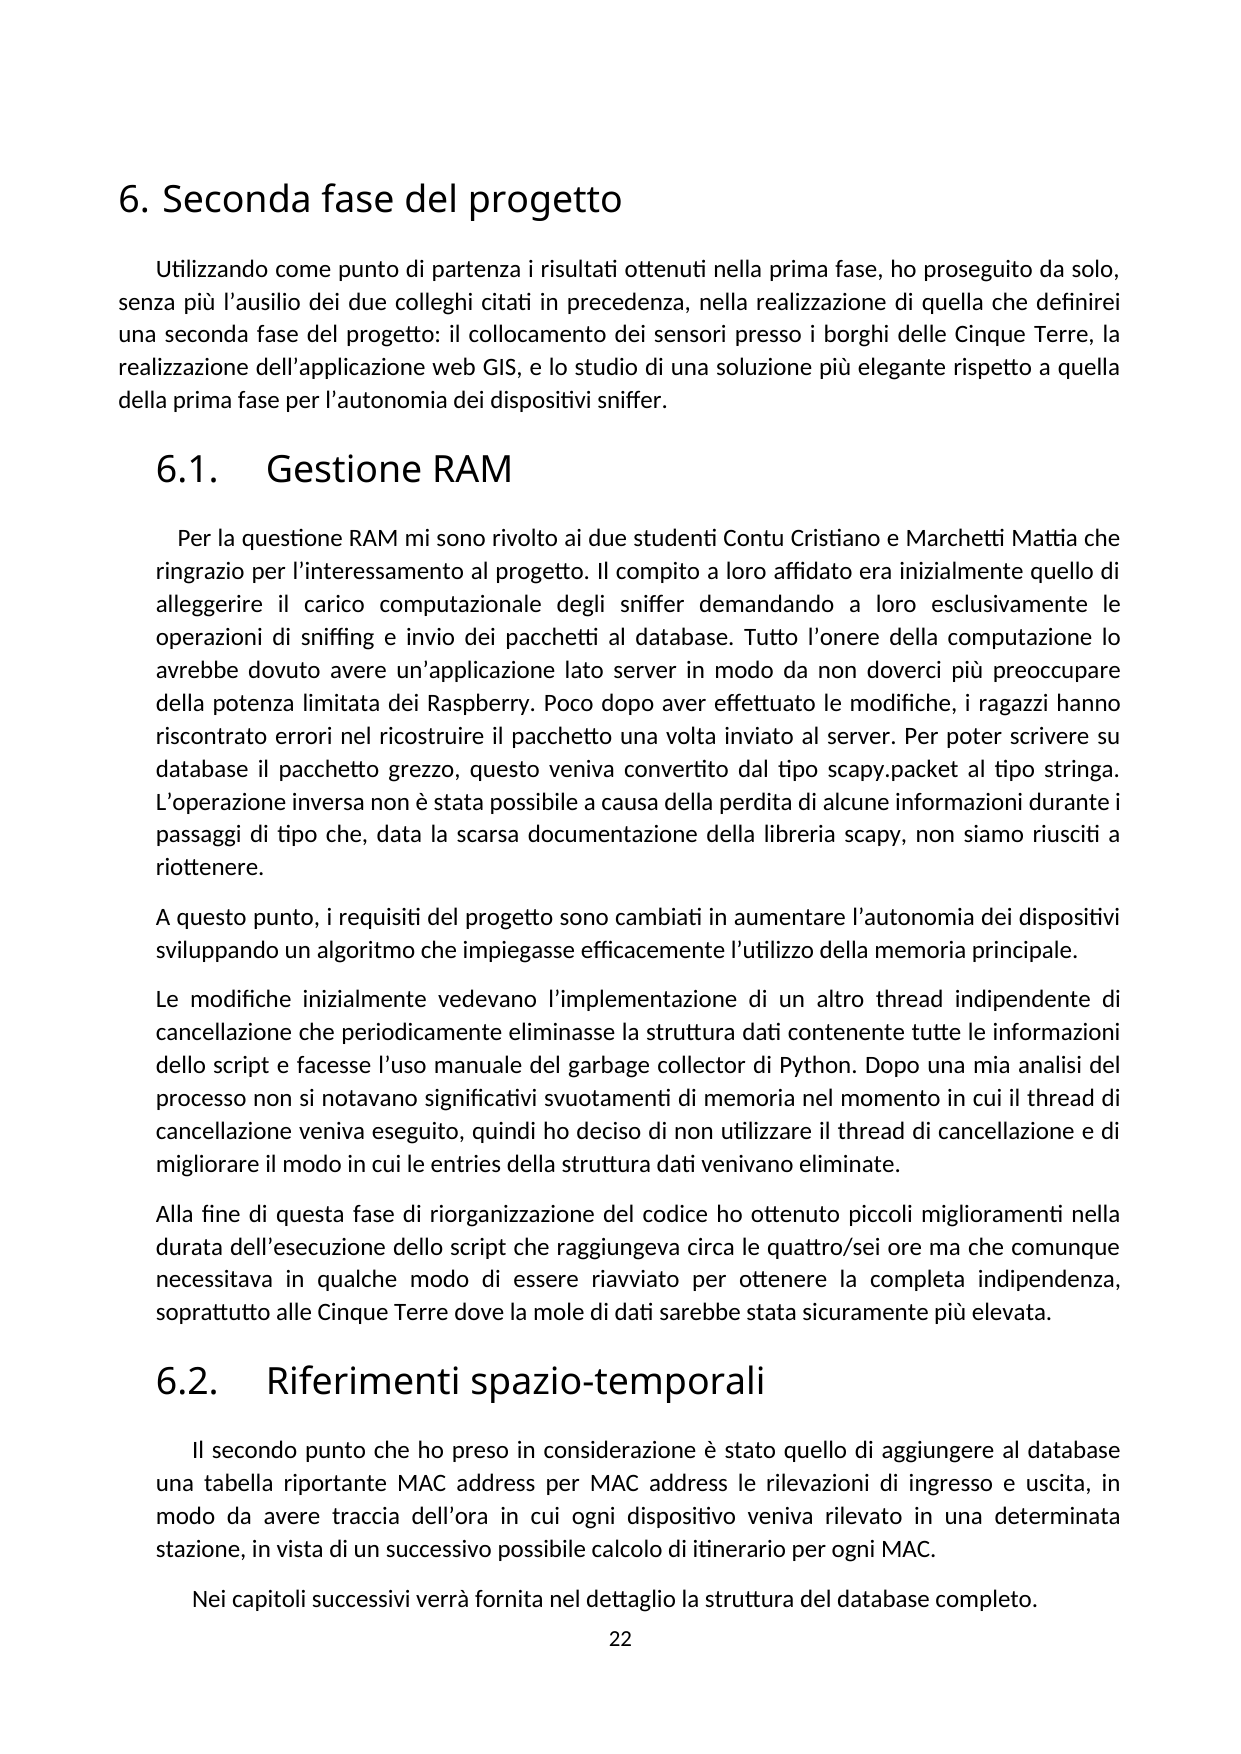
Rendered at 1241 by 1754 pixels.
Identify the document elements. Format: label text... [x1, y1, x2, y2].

text Il secondo punto che ho preso in considerazione è stato quello di aggiungere al database una tabella riportante MAC address per MAC address le rilevazioni di ingresso e uscita, in modo da avere traccia dell’ora in cui ogni dispositivo veniva rilevato in una determinata stazione, in vista di un successivo possibile calcolo di itinerario per ogni MAC. [156, 1434, 1122, 1564]
list Seconda fase del progetto [118, 173, 1122, 224]
text A questo punto, i requisiti del progetto sono cambiati in aumentare l’autonomia dei dispositivi sviluppando un algoritmo che impiegasse efficacemente l’utilizzo della memoria principale. [156, 901, 1122, 964]
list Riferimenti spazio-temporali [156, 1354, 1122, 1406]
list Gestione RAM [156, 442, 1122, 493]
text Le modifiche inizialmente vedevano l’implementazione di un altro thread indipendente di cancellazione che periodicamente eliminasse la struttura dati contenente tutte le informazioni dello script e facesse l’uso manuale del garbage collector di Python. Dopo una mia analisi del processo non si notavano significativi svuotamenti di memoria nel momento in cui il thread di cancellazione veniva eseguito, quindi ho deciso di non utilizzare il thread di cancellazione e di migliorare il modo in cui le entries della struttura dati venivano eliminate. [156, 984, 1122, 1179]
text Utilizzando come punto di partenza i risultati ottenuti nella prima fase, ho proseguito da solo, senza più l’ausilio dei due colleghi citati in precedenza, nella realizzazione di quella che definirei una seconda fase del progetto: il collocamento dei sensori presso i borghi delle Cinque Terre, la realizzazione dell’applicazione web GIS, e lo studio di una soluzione più elegante rispetto a quella della prima fase per l’autonomia dei dispositivi sniffer. [118, 253, 1122, 415]
text Nei capitoli successivi verrà fornita nel dettaglio la struttura del database completo. [156, 1583, 1122, 1613]
text Alla fine di questa fase di riorganizzazione del codice ho ottenuto piccoli miglioramenti nella durata dell’esecuzione dello script che raggiungeva circa le quattro/sei ore ma che comunque necessitava in qualche modo di essere riavviato per ottenere la completa indipendenza, soprattutto alle Cinque Terre dove la mole di dati sarebbe stata sicuramente più elevata. [156, 1198, 1122, 1327]
text Per la questione RAM mi sono rivolto ai due studenti Contu Cristiano e Marchetti Mattia che ringrazio per l’interessamento al progetto. Il compito a loro affidato era inizialmente quello di alleggerire il carico computazionale degli sniffer demandando a loro esclusivamente le operazioni di sniffing e invio dei pacchetti al database. Tutto l’onere della computazione lo avrebbe dovuto avere un’applicazione lato server in modo da non doverci più preoccupare della potenza limitata dei Raspberry. Poco dopo aver effettuato le modifiche, i ragazzi hanno riscontrato errori nel ricostruire il pacchetto una volta inviato al server. Per poter scrivere su database il pacchetto grezzo, questo veniva convertito dal tipo scapy.packet al tipo stringa. L’operazione inversa non è stata possibile a causa della perdita di alcune informazioni durante i passaggi di tipo che, data la scarsa documentazione della libreria scapy, non siamo riusciti a riottenere. [156, 522, 1122, 882]
